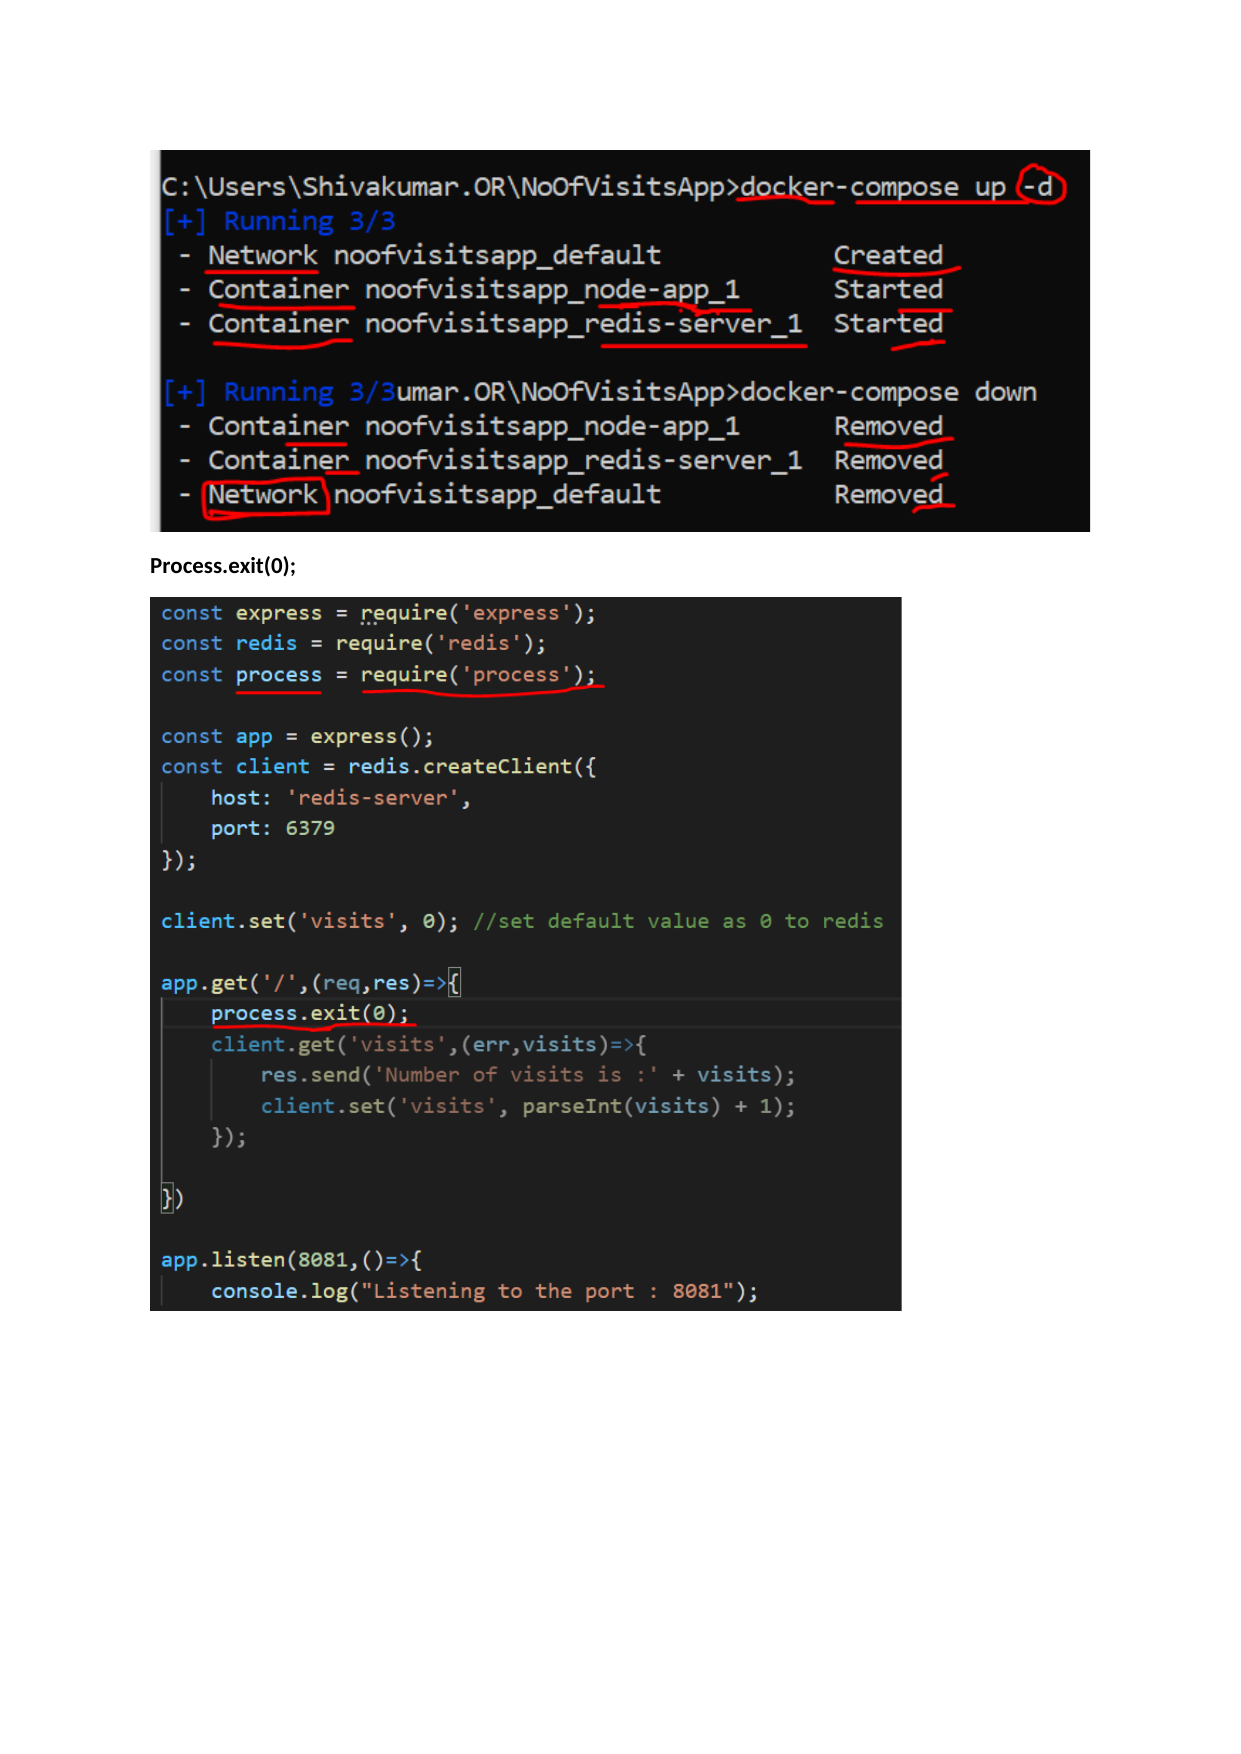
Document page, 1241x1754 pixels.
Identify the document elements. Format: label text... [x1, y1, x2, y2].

picture [150, 150, 1091, 532]
picture [150, 597, 902, 1311]
text Process.exit(0); [150, 551, 1090, 579]
